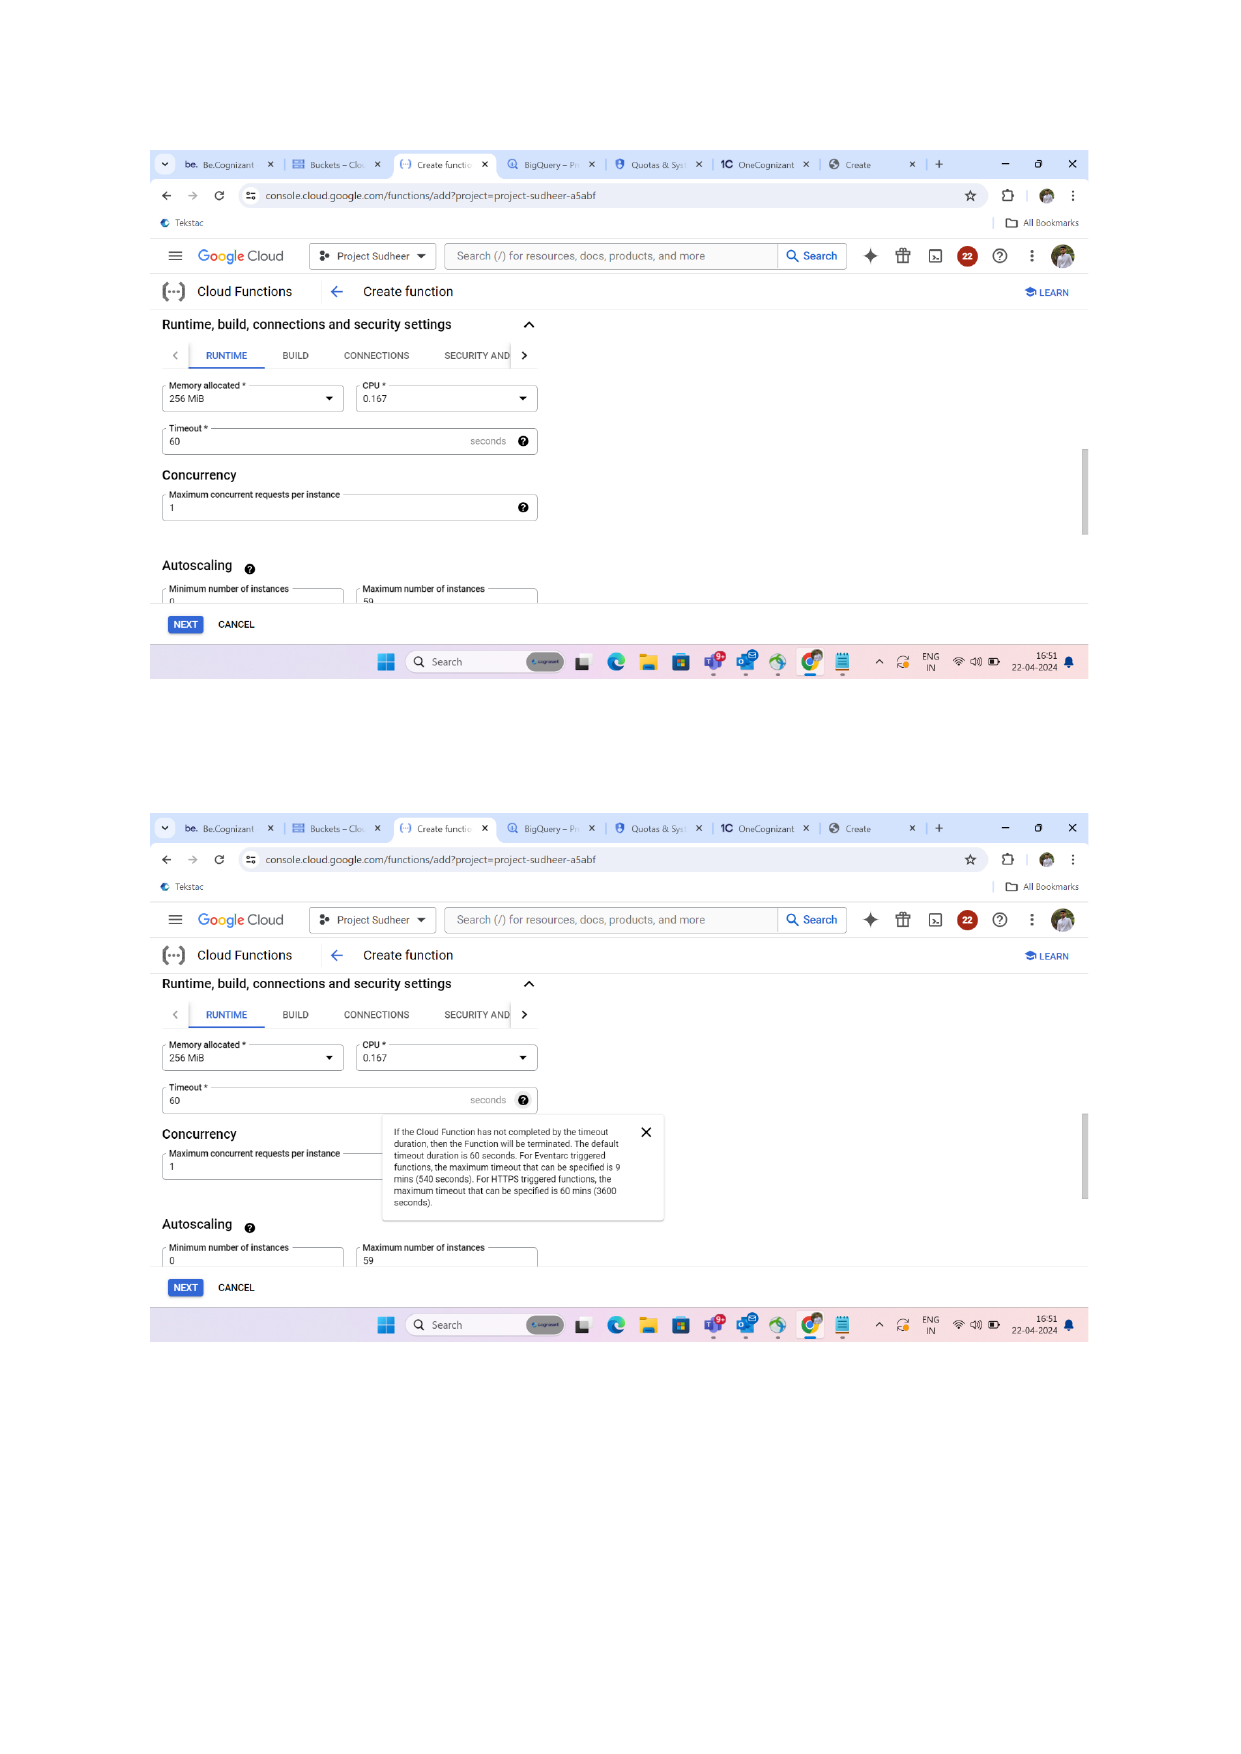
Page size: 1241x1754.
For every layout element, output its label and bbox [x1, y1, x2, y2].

picture [150, 813, 1089, 1342]
picture [150, 150, 1089, 679]
